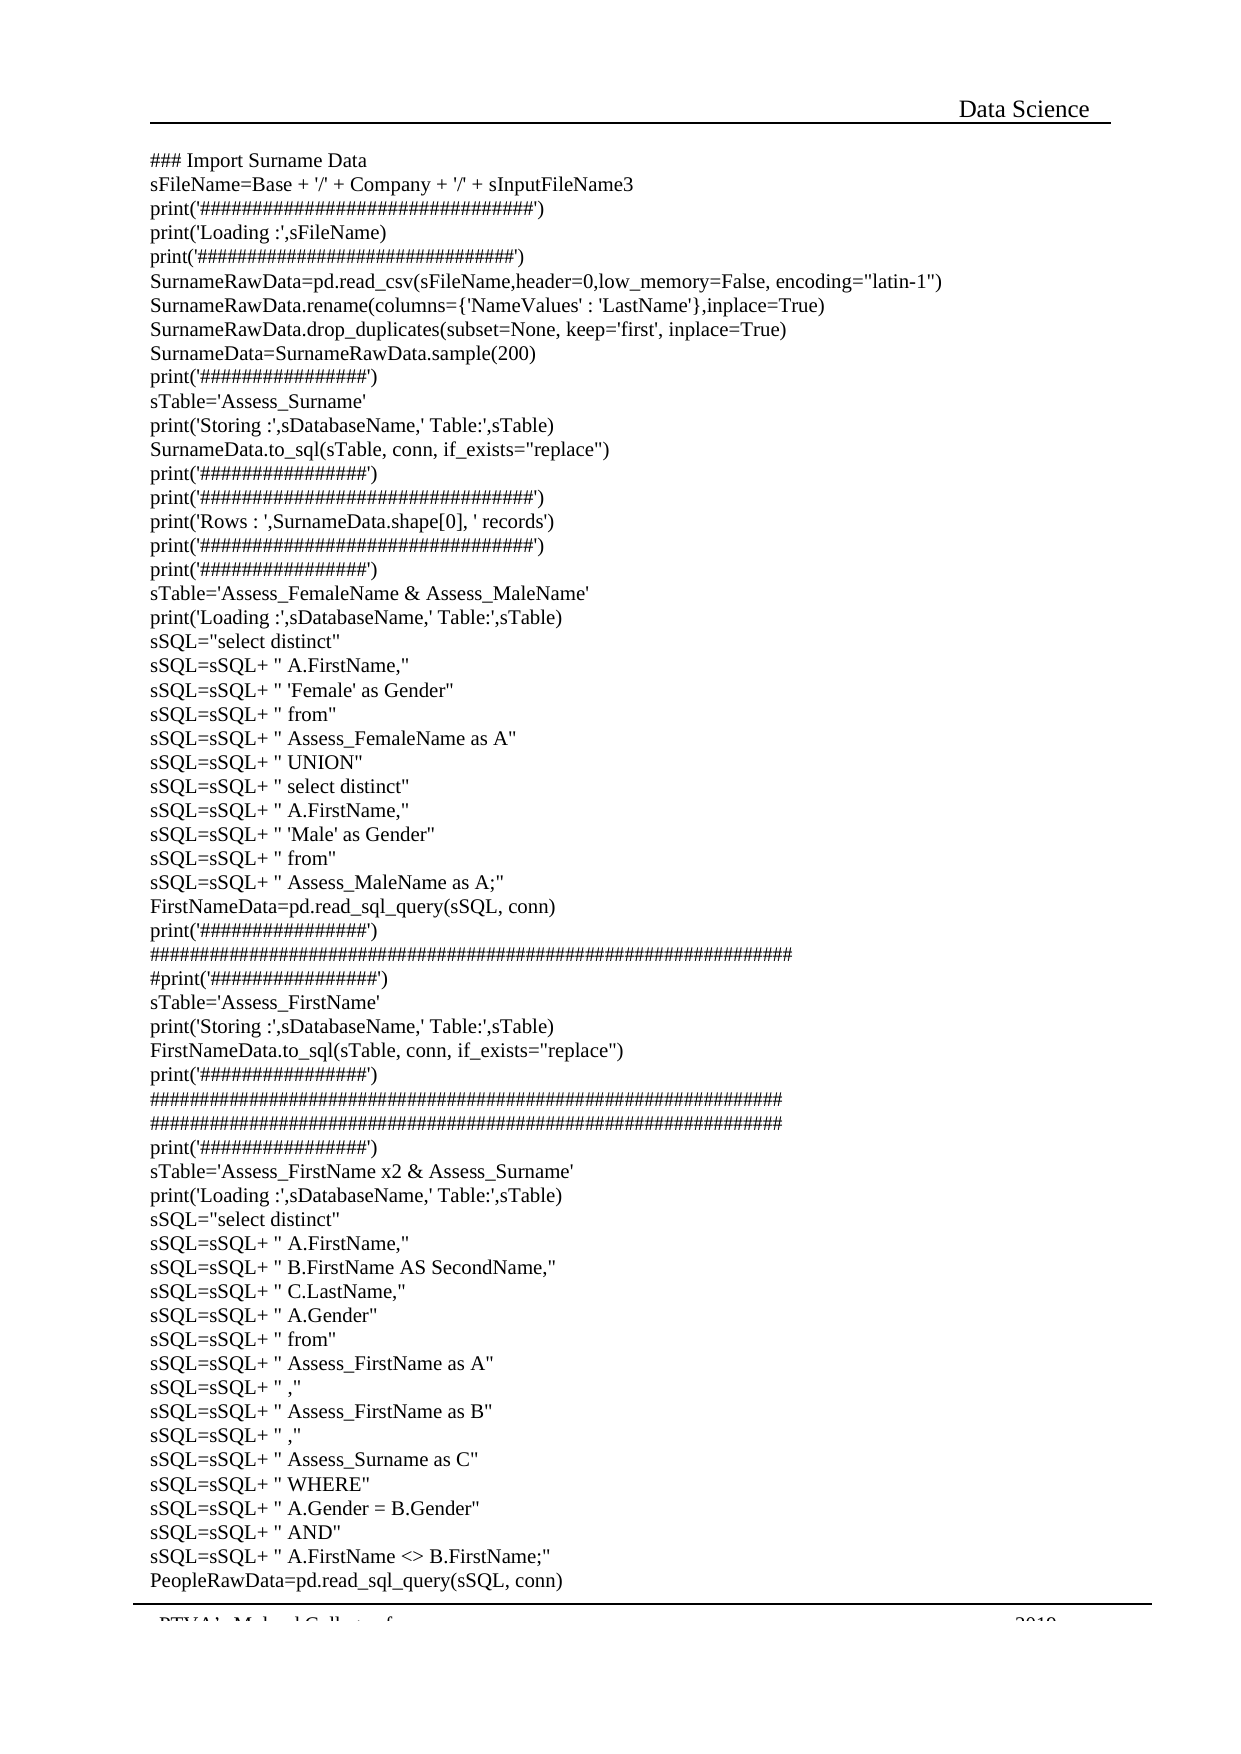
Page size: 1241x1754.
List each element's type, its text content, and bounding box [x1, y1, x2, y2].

text ### Import Surname Data [150, 148, 1203, 172]
text sSQL=sSQL+ " Assess_FemaleName as A" sSQL=sSQL+ " UNION" [150, 726, 593, 774]
text print('Rows : ',SurnameData.shape[0], ' records') print('################################') print('################') [150, 509, 593, 581]
text sSQL=sSQL+ " A.FirstName," [150, 1231, 1203, 1255]
text sFileName=Base + '/' + Company + '/' + sInputFileName3 print('################################') [150, 172, 634, 220]
text sTable='Assess_Surname' [150, 389, 1203, 413]
text print('Loading :',sFileName) print('################################') [150, 220, 593, 268]
text print('################') [150, 365, 1203, 389]
text print('Storing :',sDatabaseName,' Table:',sTable) FirstNameData.to_sql(sTable, conn, if_exists="replace") print('################') [150, 1014, 625, 1086]
text ################################################################# #print('################') [150, 942, 956, 990]
text sSQL=sSQL+ " A.FirstName," sSQL=sSQL+ " 'Female' as Gender" sSQL=sSQL+ " from" [150, 653, 454, 726]
text sTable='Assess_FirstName' [150, 990, 1203, 1014]
text sTable='Assess_FirstName x2 & Assess_Surname' print('Loading :',sDatabaseName,' Table:',sTable) sSQL="select distinct" [150, 1159, 576, 1231]
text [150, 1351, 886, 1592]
text sSQL=sSQL+ " B.FirstName AS SecondName," sSQL=sSQL+ " C.LastName," [150, 1255, 559, 1303]
text print('Storing :',sDatabaseName,' Table:',sTable) SurnameData.to_sql(sTable, conn, if_exists="replace") print('################') print('################################') [150, 413, 612, 509]
text sSQL=sSQL+ " Assess_MaleName as A;" FirstNameData=pd.read_sql_query(sSQL, conn) print('################') [150, 870, 593, 942]
text sSQL=sSQL+ " A.Gender" sSQL=sSQL+ " from" [150, 1303, 428, 1351]
text SurnameRawData=pd.read_csv(sFileName,header=0,low_memory=False, encoding="latin-1") SurnameRawData.rename(columns={'NameValues' : 'LastName'},inplace=True) SurnameRawData.drop_duplicates(subset=None, keep='first', inplace=True) SurnameData=SurnameRawData.sample(200) [150, 268, 945, 365]
text sTable='Assess_FemaleName & Assess_MaleName' print('Loading :',sDatabaseName,' Table:',sTable) sSQL="select distinct" [150, 581, 592, 653]
text ################################################################ ################################################################ print('################') [150, 1086, 817, 1159]
text sSQL=sSQL+ " select distinct" sSQL=sSQL+ " A.FirstName," sSQL=sSQL+ " 'Male' as Gender" sSQL=sSQL+ " from" [150, 774, 438, 870]
